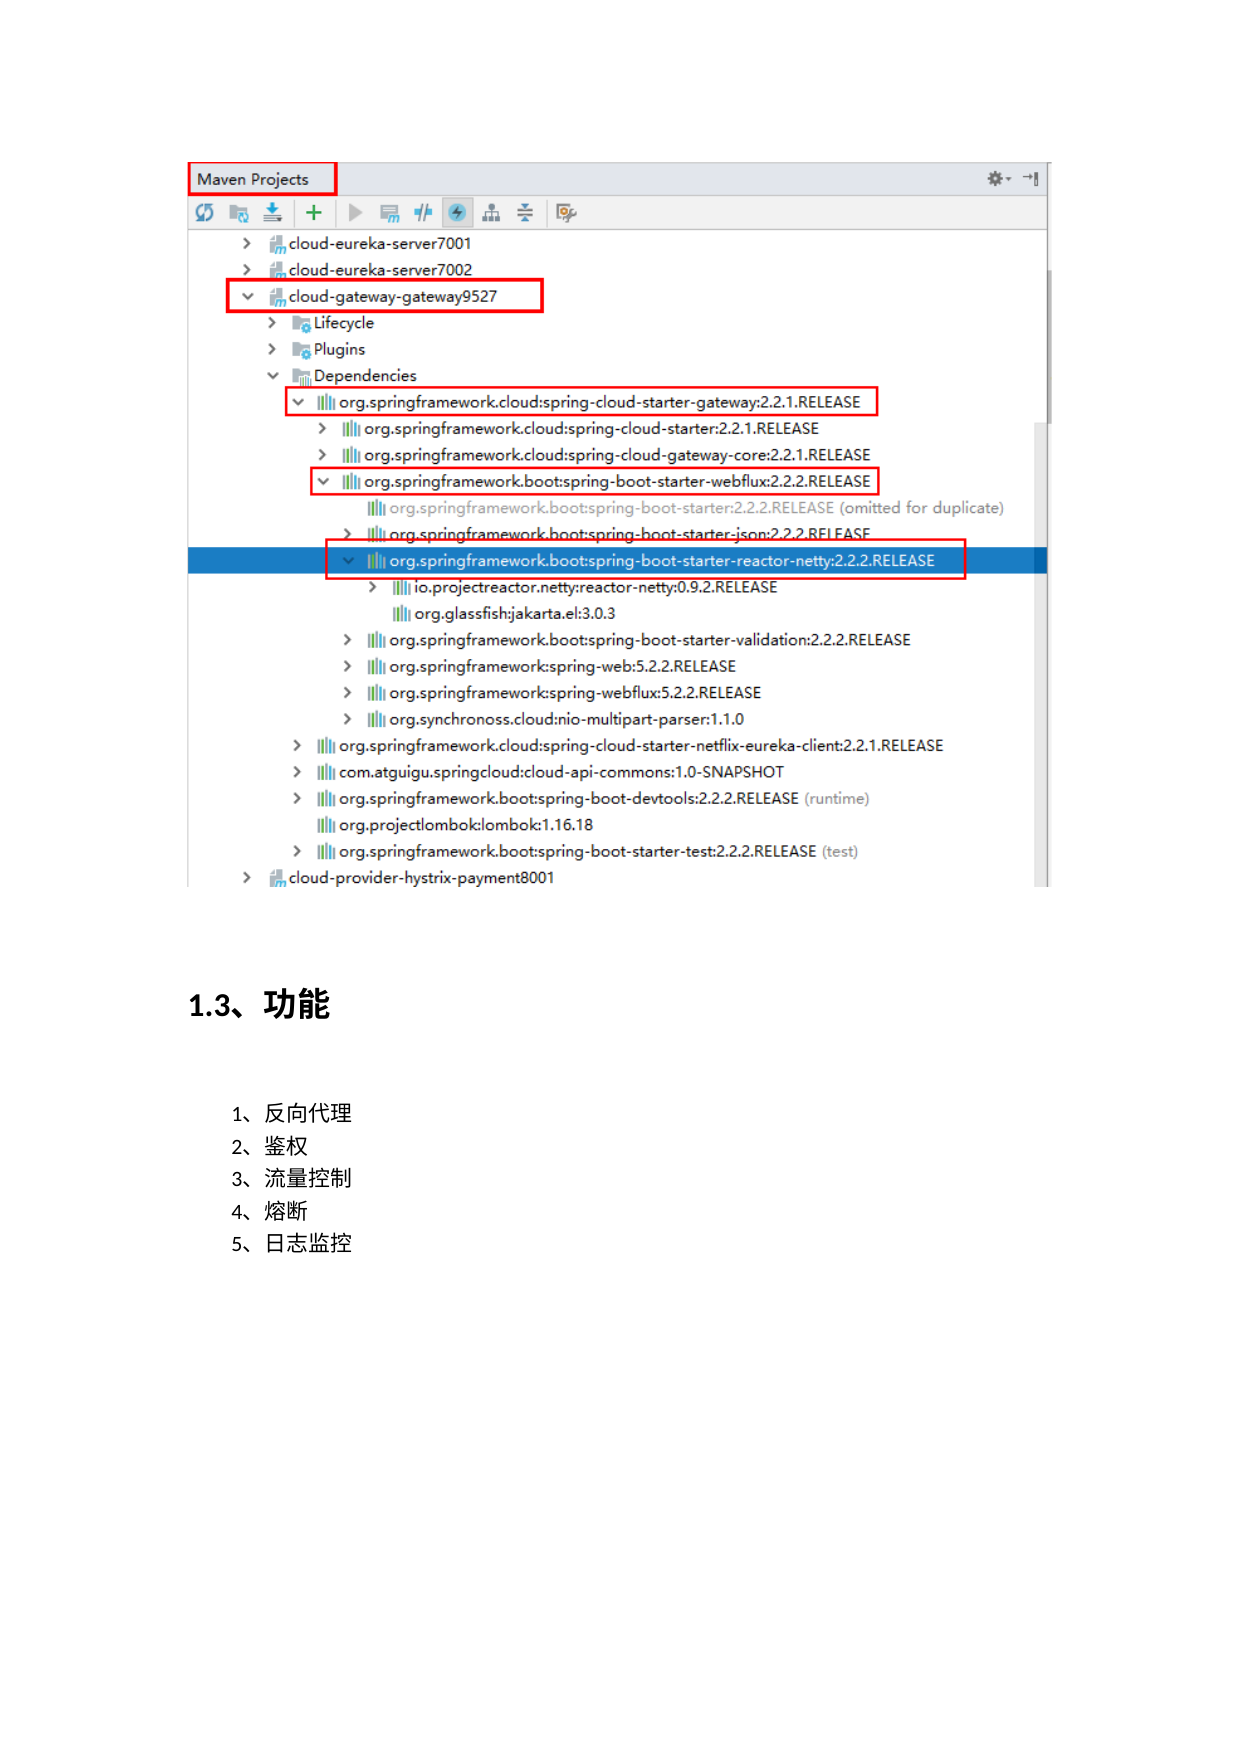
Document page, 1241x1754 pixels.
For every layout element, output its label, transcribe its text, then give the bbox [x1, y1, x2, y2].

subtitle 1.3、功能 [187, 969, 1053, 1034]
text 5、日志监控 [187, 1226, 1053, 1258]
text 3、流量控制 [187, 1161, 1053, 1193]
text 1、反向代理 [187, 1096, 1053, 1128]
text 4、熔断 [187, 1193, 1053, 1226]
picture [187, 162, 1052, 887]
text 2、鉴权 [187, 1128, 1053, 1161]
